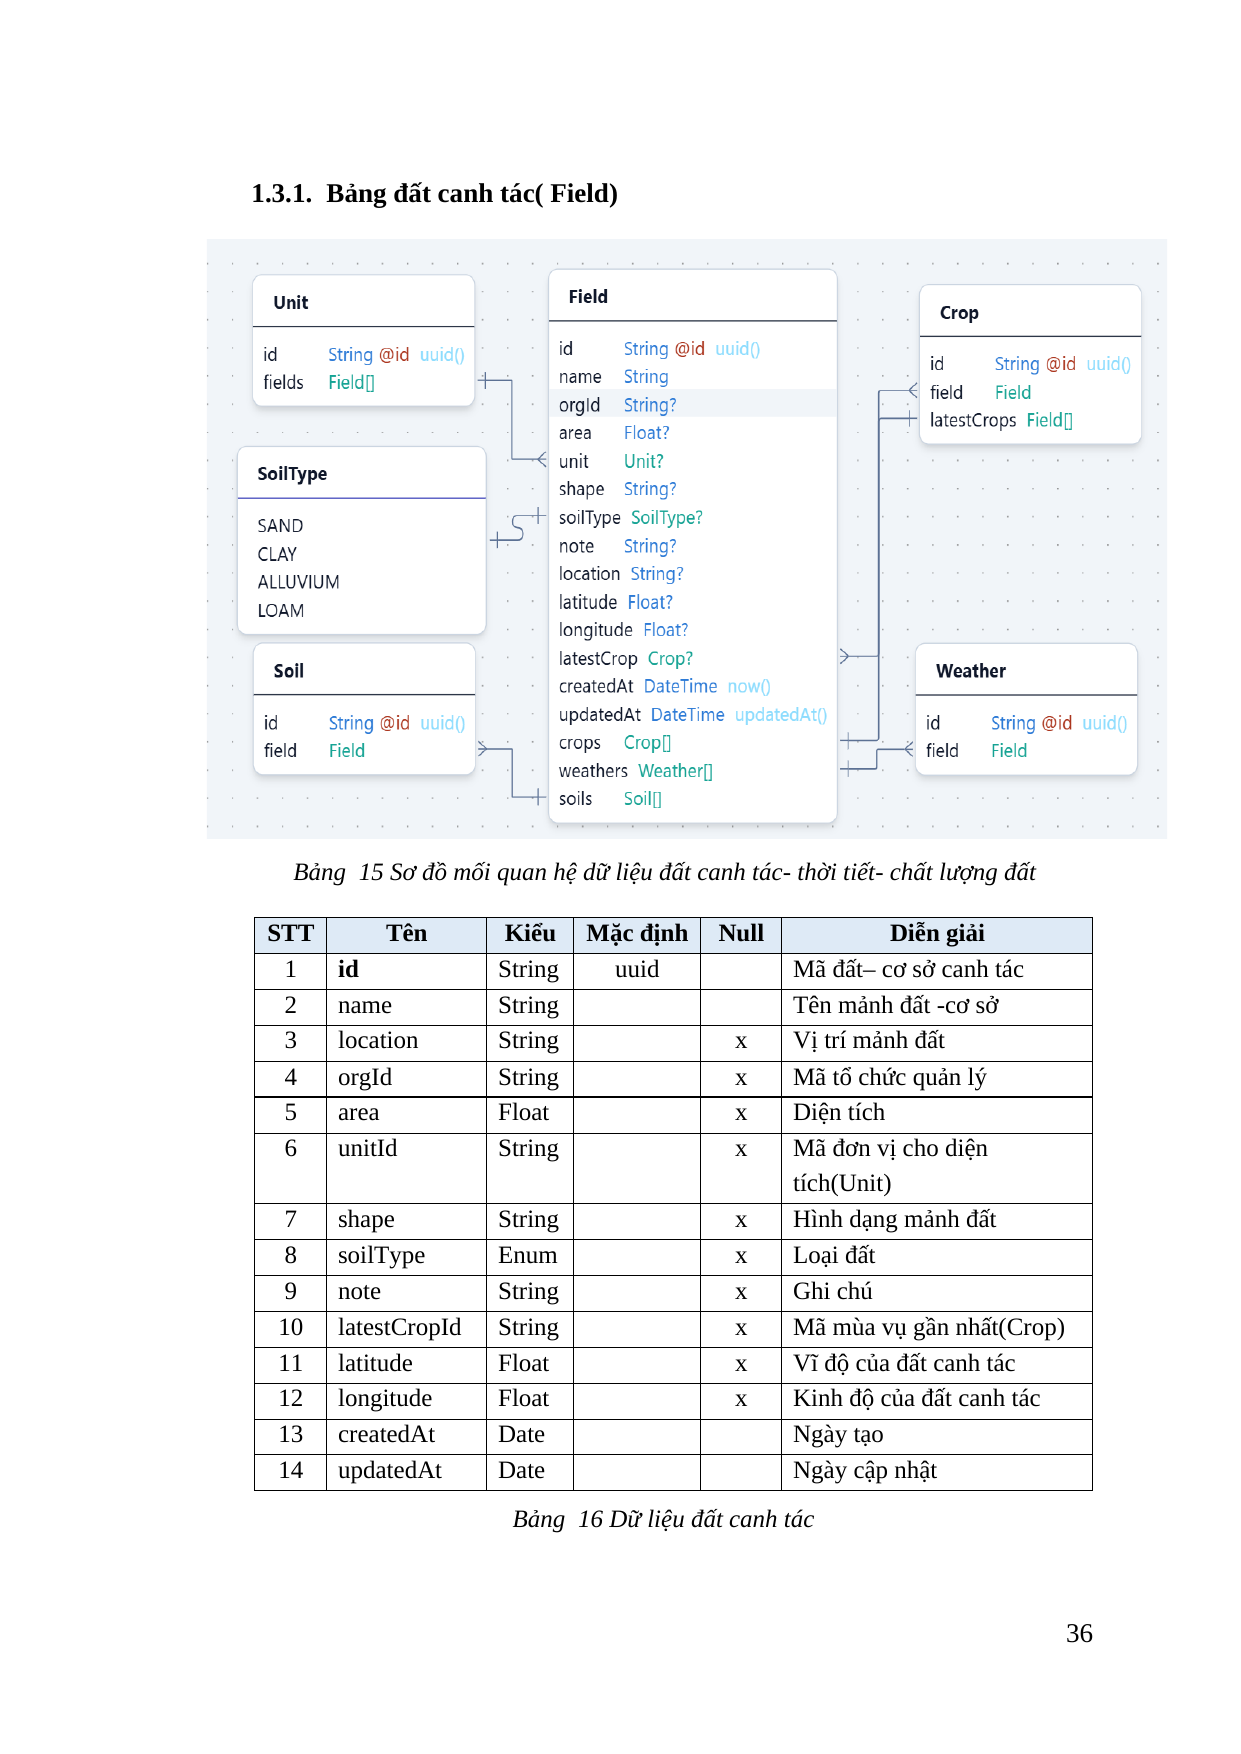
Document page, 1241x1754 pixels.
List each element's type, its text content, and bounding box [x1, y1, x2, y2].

table_cell Tên mảnh đất -cơ sở [782, 990, 1092, 1024]
table_cell Mã tổ chức quản lý [782, 1062, 1092, 1096]
table_cell x [701, 1062, 781, 1096]
table_cell Date [487, 1420, 573, 1454]
table_cell createdAt [327, 1420, 486, 1454]
table_cell x [701, 1276, 781, 1311]
table_cell [574, 990, 700, 1024]
table_cell String [487, 1204, 573, 1239]
table_cell Ngày tạo [782, 1420, 1092, 1454]
table_cell [701, 954, 781, 989]
table_cell [701, 1455, 781, 1490]
table_cell Kinh độ của đất canh tác [782, 1384, 1092, 1418]
table_cell 5 [255, 1098, 326, 1132]
table_cell Float [487, 1098, 573, 1132]
table_header Null [701, 918, 781, 953]
table_cell Mã đất– cơ sở canh tác [782, 954, 1092, 989]
table_cell 1 [255, 954, 326, 989]
table_cell x [701, 1384, 781, 1418]
table_cell [574, 1098, 700, 1132]
table_cell x [701, 1312, 781, 1347]
table_cell id [327, 954, 486, 989]
table_cell shape [327, 1204, 486, 1239]
table_cell Date [487, 1455, 573, 1490]
table_cell Hình dạng mảnh đất [782, 1204, 1092, 1239]
table_cell 11 [255, 1348, 326, 1382]
table_cell note [327, 1276, 486, 1311]
table_cell 14 [255, 1455, 326, 1490]
table_cell 12 [255, 1384, 326, 1418]
table_cell [574, 1062, 700, 1096]
table_cell x [701, 1098, 781, 1132]
table_cell [574, 1455, 700, 1490]
table_cell x [701, 1134, 781, 1203]
table_cell soilType [327, 1240, 486, 1275]
table_cell x [701, 1240, 781, 1275]
table_cell Ngày cập nhật [782, 1455, 1092, 1490]
table_cell [574, 1134, 700, 1203]
table_cell 9 [255, 1276, 326, 1311]
table_cell 7 [255, 1204, 326, 1239]
table_cell Mã mùa vụ gần nhất(Crop) [782, 1312, 1092, 1347]
table_cell Float [487, 1348, 573, 1382]
table_cell 4 [255, 1062, 326, 1096]
table_cell 2 [255, 990, 326, 1024]
table_header Diễn giải [782, 918, 1092, 953]
subtitle Bảng đất canh tác( Field) [251, 177, 1093, 208]
table_cell [574, 1312, 700, 1347]
table_header Tên [327, 918, 486, 953]
table_cell [701, 990, 781, 1024]
table_cell 10 [255, 1312, 326, 1347]
table_cell Mã đơn vị cho diện tích(Unit) [782, 1134, 1092, 1203]
table_cell name [327, 990, 486, 1024]
table_cell String [487, 1312, 573, 1347]
table_cell orgId [327, 1062, 486, 1096]
table_cell area [327, 1098, 486, 1132]
table_cell String [487, 954, 573, 989]
table_cell String [487, 1026, 573, 1061]
table_cell [574, 1204, 700, 1239]
table_cell Loại đất [782, 1240, 1092, 1275]
table_header STT [255, 918, 326, 953]
table_cell Enum [487, 1240, 573, 1275]
table_cell 6 [255, 1134, 326, 1203]
table_cell [574, 1348, 700, 1382]
table_cell location [327, 1026, 486, 1061]
table_cell Ghi chú [782, 1276, 1092, 1311]
table_cell Float [487, 1384, 573, 1418]
table_cell x [701, 1026, 781, 1061]
table_cell 8 [255, 1240, 326, 1275]
table_cell x [701, 1348, 781, 1382]
table_cell 13 [255, 1420, 326, 1454]
table_cell String [487, 1062, 573, 1096]
picture [206, 239, 1168, 839]
table_cell [574, 1276, 700, 1311]
table_cell longitude [327, 1384, 486, 1418]
table_cell Vị trí mảnh đất [782, 1026, 1092, 1061]
table_cell [574, 1384, 700, 1418]
table_cell [574, 1026, 700, 1061]
table_cell updatedAt [327, 1455, 486, 1490]
table_header Mặc định [574, 918, 700, 953]
table_cell latestCropId [327, 1312, 486, 1347]
table_cell uuid [574, 954, 700, 989]
table_header Kiểu [487, 918, 573, 953]
table_cell [701, 1420, 781, 1454]
table_cell unitId [327, 1134, 486, 1203]
table_cell [574, 1240, 700, 1275]
table_cell Diện tích [782, 1098, 1092, 1132]
table_cell Vĩ độ của đất canh tác [782, 1348, 1092, 1382]
table_cell 3 [255, 1026, 326, 1061]
table_cell x [701, 1204, 781, 1239]
table_cell String [487, 1276, 573, 1311]
table_cell String [487, 1134, 573, 1203]
table_cell String [487, 990, 573, 1024]
table_cell [574, 1420, 700, 1454]
table_cell latitude [327, 1348, 486, 1382]
